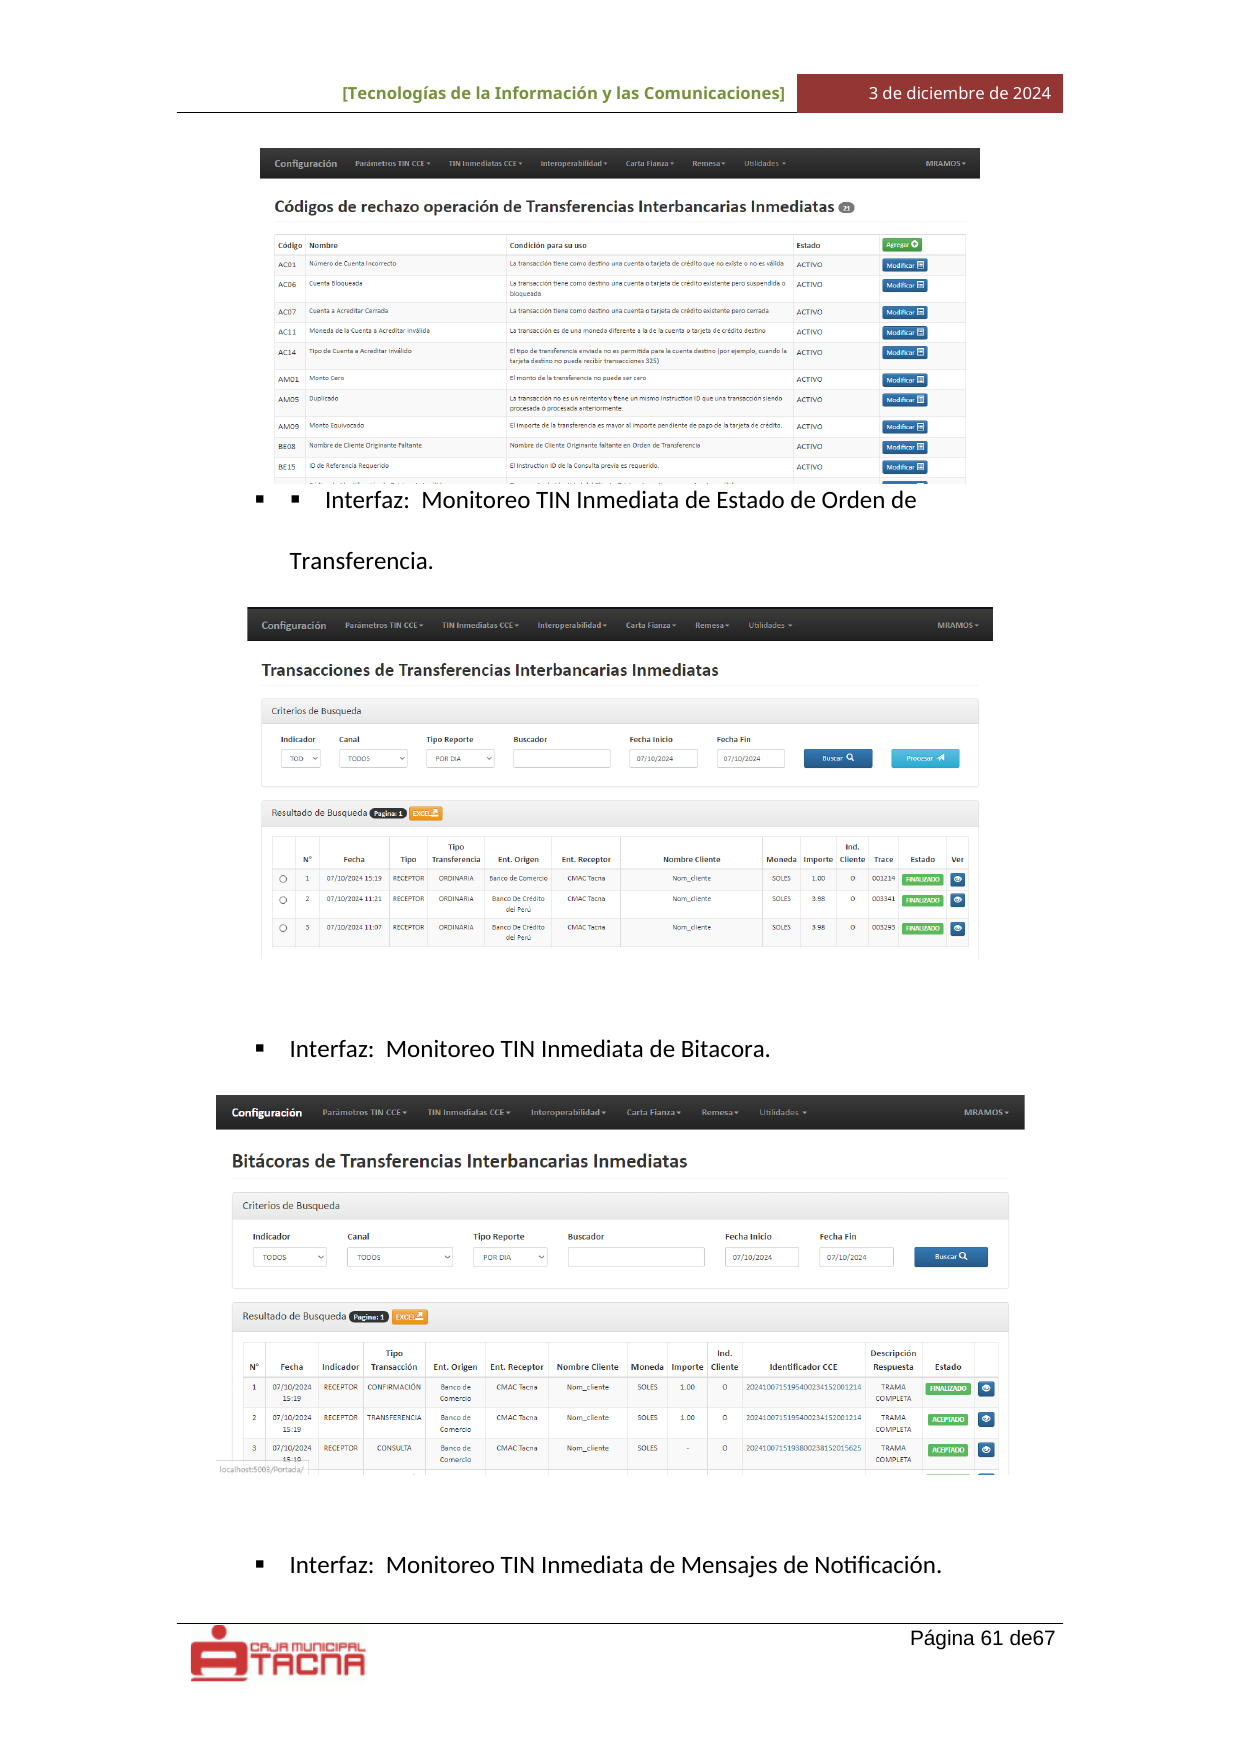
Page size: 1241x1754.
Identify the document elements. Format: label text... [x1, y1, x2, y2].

picture [260, 148, 980, 484]
picture [247, 607, 993, 959]
picture [216, 1095, 1025, 1475]
picture [190, 1625, 366, 1685]
